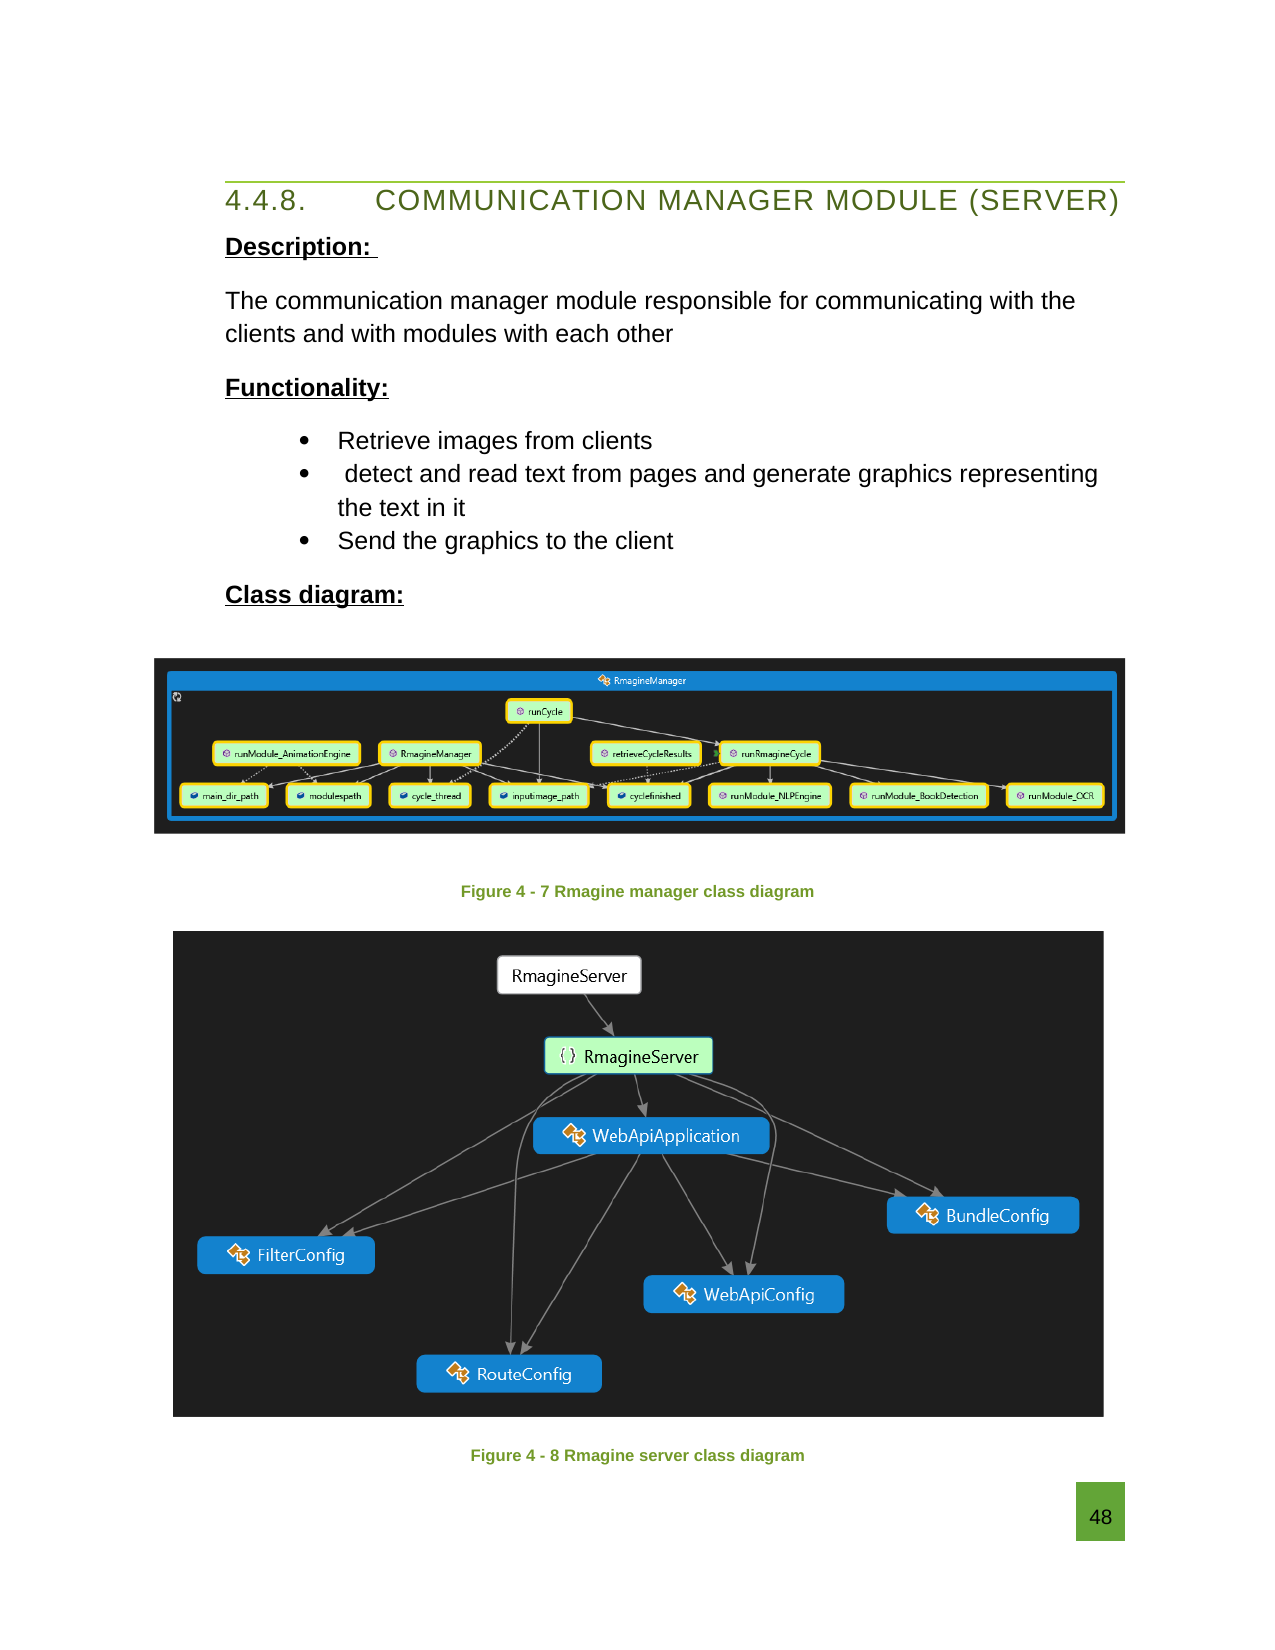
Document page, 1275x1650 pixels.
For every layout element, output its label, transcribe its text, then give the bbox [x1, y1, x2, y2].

text The communication manager module responsible for communicating with the clients and with modules with each other [225, 286, 1125, 347]
text Functionality: [225, 372, 1125, 401]
text Figure 4 - 8 Rmagine server class diagram [150, 1445, 1125, 1464]
list detect and read text from pages and generate graphics representing the text in it [300, 459, 1125, 521]
list Send the graphics to the client [300, 526, 1125, 554]
picture [150, 633, 1125, 857]
text Figure 4 - 7 Rmagine manager class diagram [150, 881, 1125, 901]
text Class diagram: [225, 579, 1125, 608]
picture [164, 924, 1112, 1422]
subtitle Communication manager module (Server) [225, 183, 1125, 216]
text Description: [225, 232, 1125, 261]
list Retrieve images from clients [300, 426, 1125, 455]
